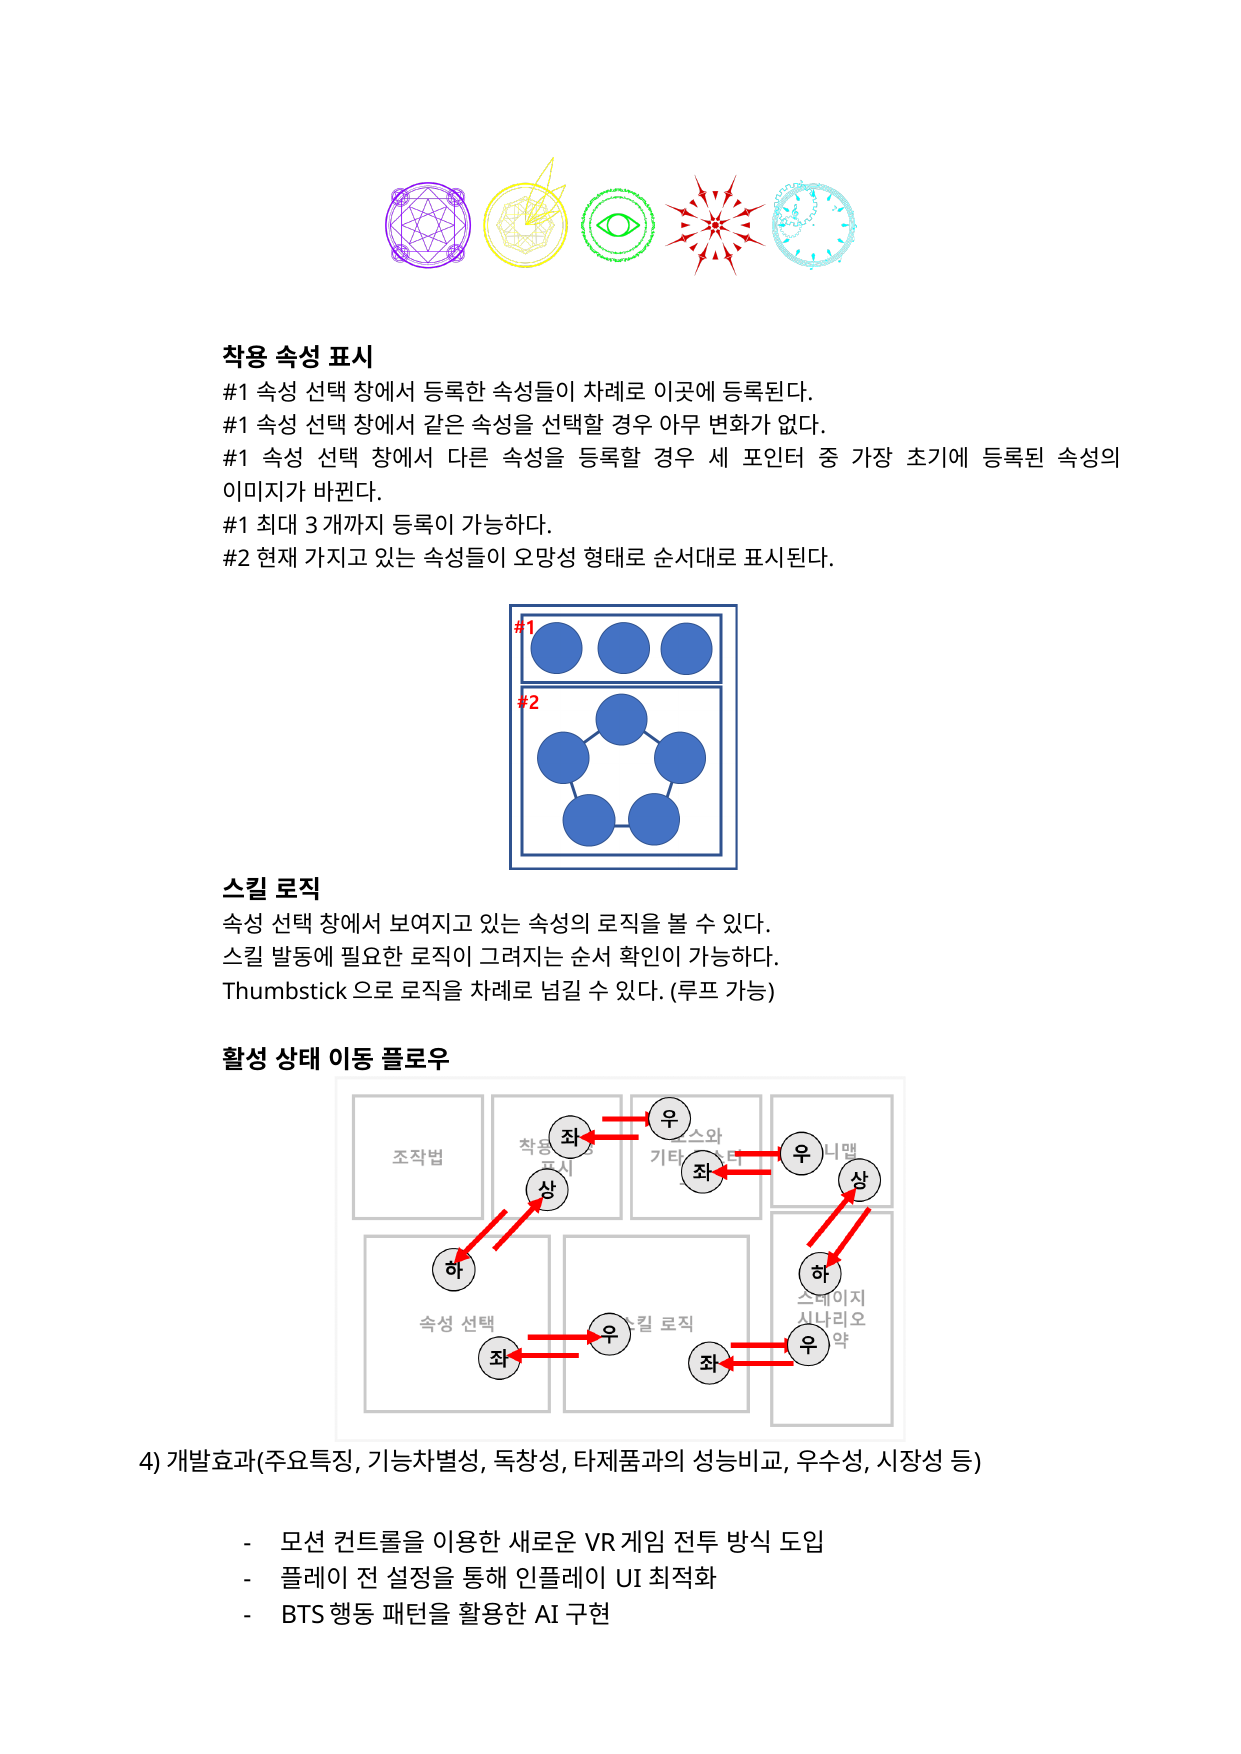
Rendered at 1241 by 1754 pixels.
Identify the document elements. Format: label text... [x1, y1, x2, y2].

list 플레이 전 설정을 통해 인플레이 UI 최적화 [243, 1558, 1122, 1594]
text Thumbstick으로 로직을 차례로 넘길 수 있다. (루프 가능) [139, 973, 1122, 1006]
picture [350, 147, 890, 303]
text #1 속성 선택 창에서 등록한 속성들이 차례로 이곳에 등록된다. [139, 373, 1122, 407]
text 활성 상태 이동 플로우 [160, 1040, 1122, 1076]
text #2 현재 가지고 있는 속성들이 오망성 형태로 순서대로 표시된다. [139, 540, 1122, 573]
list 모션 컨트롤을 이용한 새로운 VR게임 전투 방식 도입 [243, 1522, 1122, 1558]
picture [502, 604, 738, 870]
text #1 속성 선택 창에서 같은 속성을 선택할 경우 아무 변화가 없다. [139, 407, 1122, 440]
text 속성 선택 창에서 보여지고 있는 속성의 로직을 볼 수 있다. [139, 906, 1122, 939]
text #1 최대 3개까지 등록이 가능하다. [139, 507, 1122, 540]
list BTS행동 패턴을 활용한 AI 구현 [243, 1594, 1122, 1631]
picture [334, 1076, 906, 1442]
text 4) 개발효과(주요특징, 기능차별성, 독창성, 타제품과의 성능비교, 우수성, 시장성 등) [139, 1441, 1122, 1477]
text 스킬 발동에 필요한 로직이 그려지는 순서 확인이 가능하다. [222, 939, 1122, 973]
text 착용 속성 표시 [222, 337, 1122, 373]
text #1 속성 선택 창에서 다른 속성을 등록할 경우 세 포인터 중 가장 초기에 등록된 속성의 이미지가 바뀐다. [222, 440, 1122, 507]
text 스킬 로직 [222, 870, 1122, 906]
